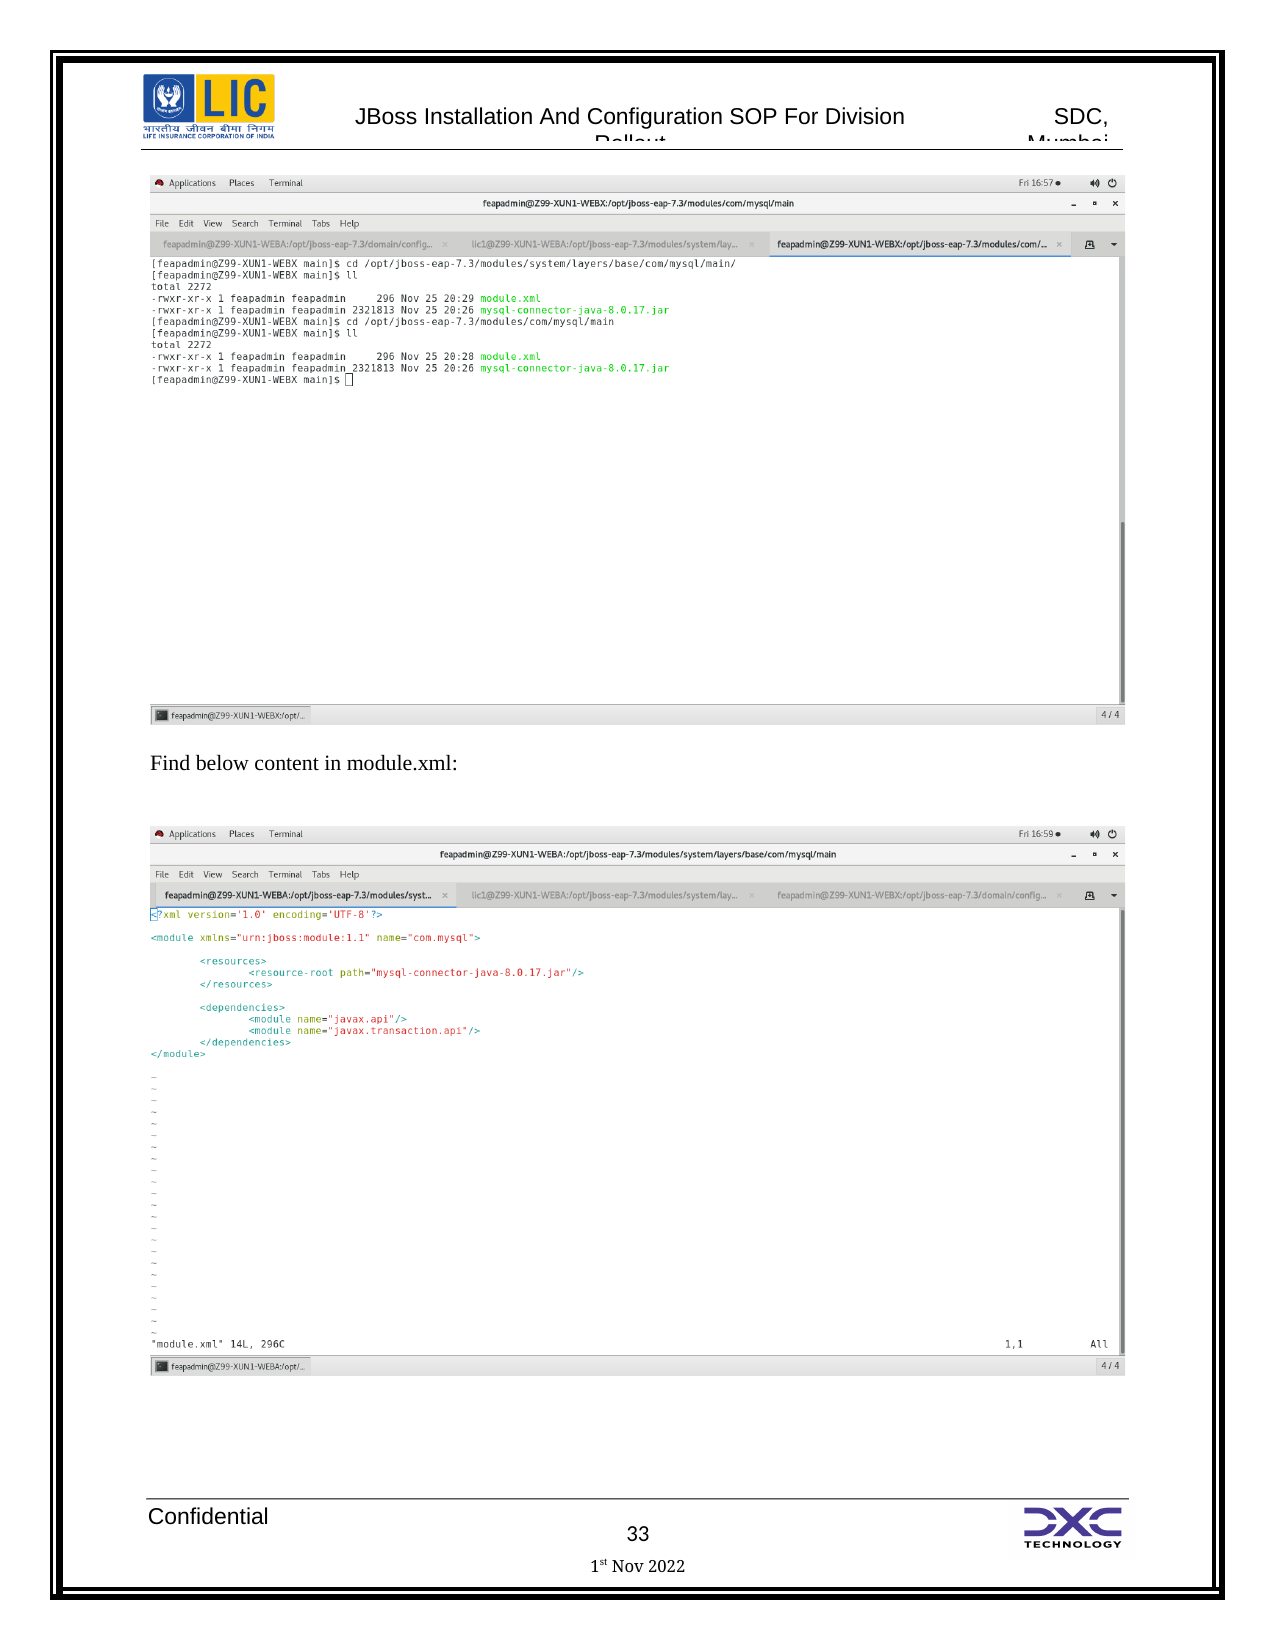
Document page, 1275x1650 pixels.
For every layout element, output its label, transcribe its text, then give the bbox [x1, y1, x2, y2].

picture [150, 826, 1125, 1376]
text Find below content in module.xml: [150, 750, 1125, 775]
picture [1008, 1495, 1137, 1560]
picture [150, 175, 1125, 725]
picture [140, 63, 277, 142]
